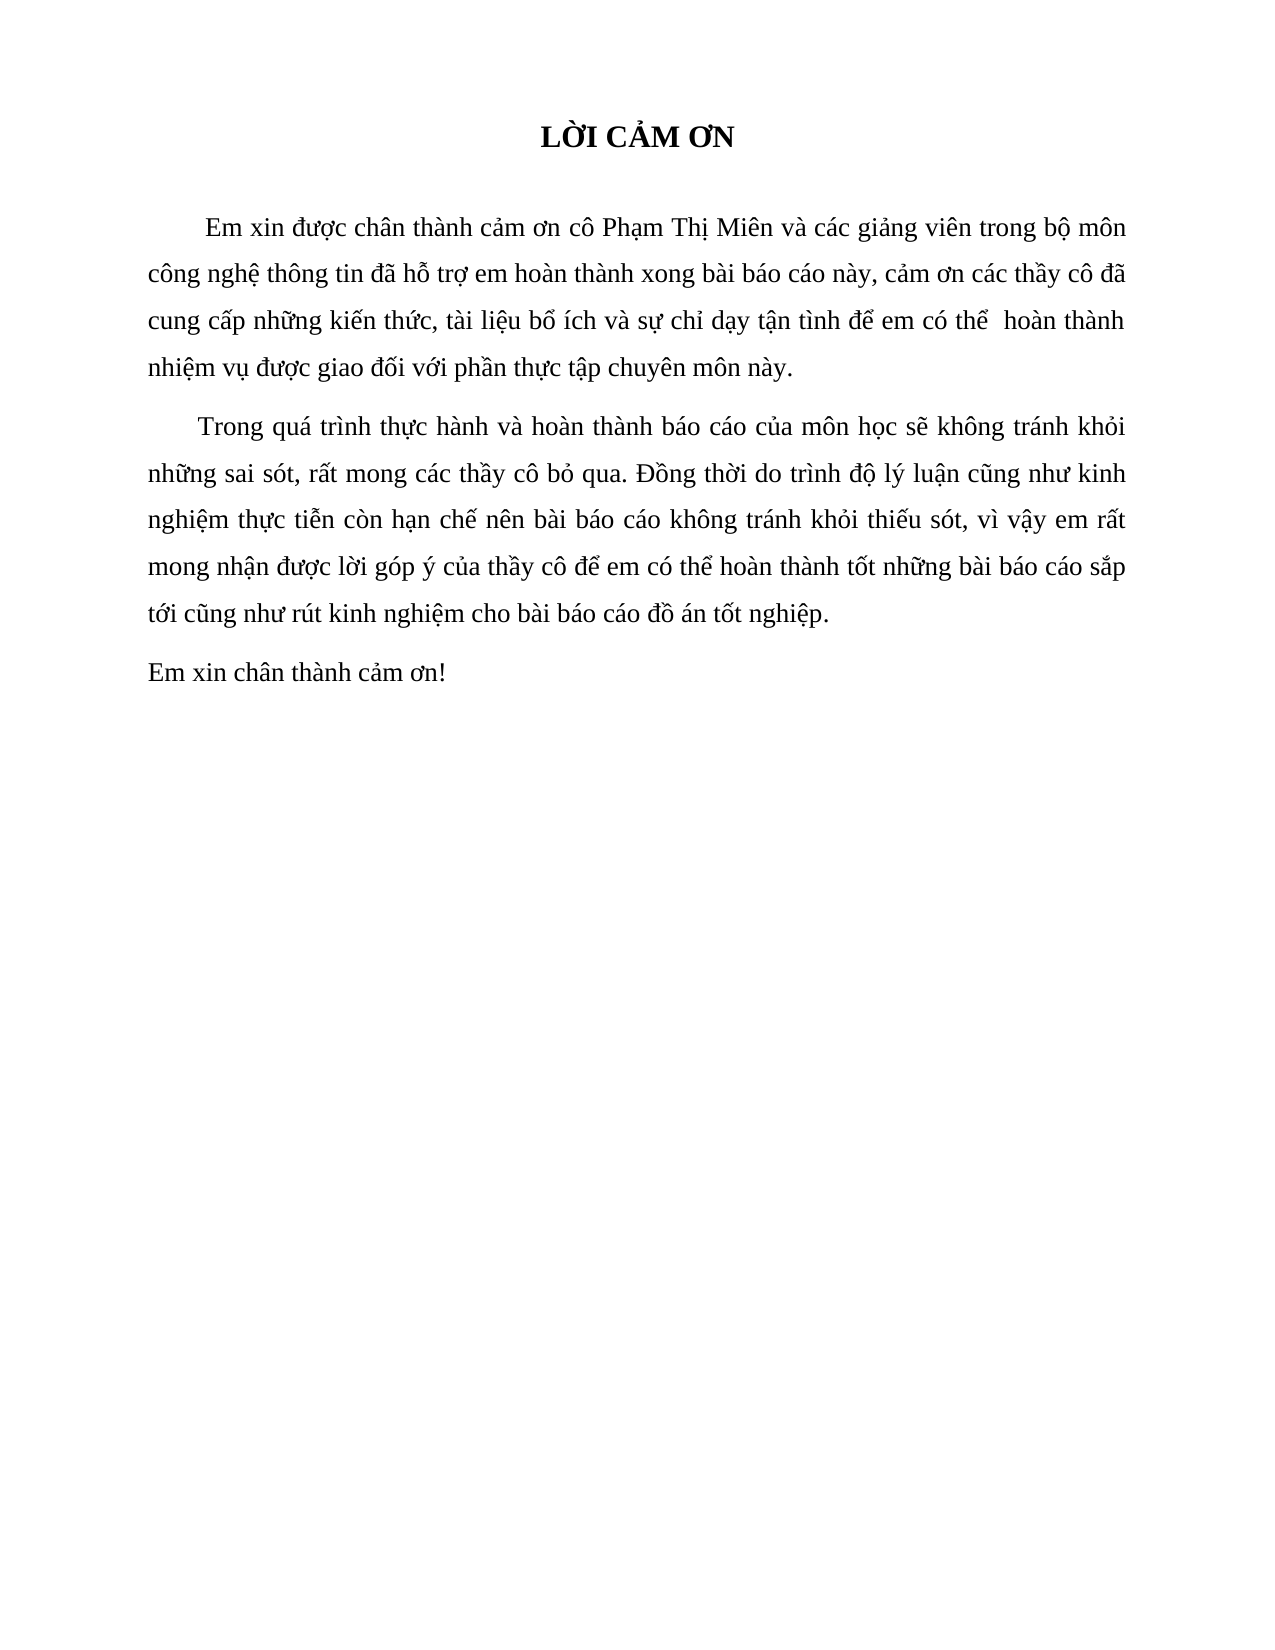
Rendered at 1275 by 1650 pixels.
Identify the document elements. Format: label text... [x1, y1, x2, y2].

text Em xin được chân thành cảm ơn cô Phạm Thị Miên và các giảng viên trong bộ môn công nghệ thông tin đã hỗ trợ em hoàn thành xong bài báo cáo này, cảm ơn các thầy cô đã cung cấp những kiến thức, tài liệu bổ ích và sự chỉ dạy tận tình để em có thể hoàn thành nhiệm vụ được giao đối với phần thực tập chuyên môn này. [148, 211, 1127, 382]
text LỜI CẢM ƠN [148, 118, 1127, 154]
text Em xin chân thành cảm ơn! [148, 656, 1127, 687]
text Trong quá trình thực hành và hoàn thành báo cáo của môn học sẽ không tránh khỏi những sai sót, rất mong các thầy cô bỏ qua. Đồng thời do trình độ lý luận cũng như kinh nghiệm thực tiễn còn hạn chế nên bài báo cáo không tránh khỏi thiếu sót, vì vậy em rất mong nhận được lời góp ý của thầy cô để em có thể hoàn thành tốt những bài báo cáo sắp tới cũng như rút kinh nghiệm cho bài báo cáo đồ án tốt nghiệp. [148, 410, 1127, 628]
